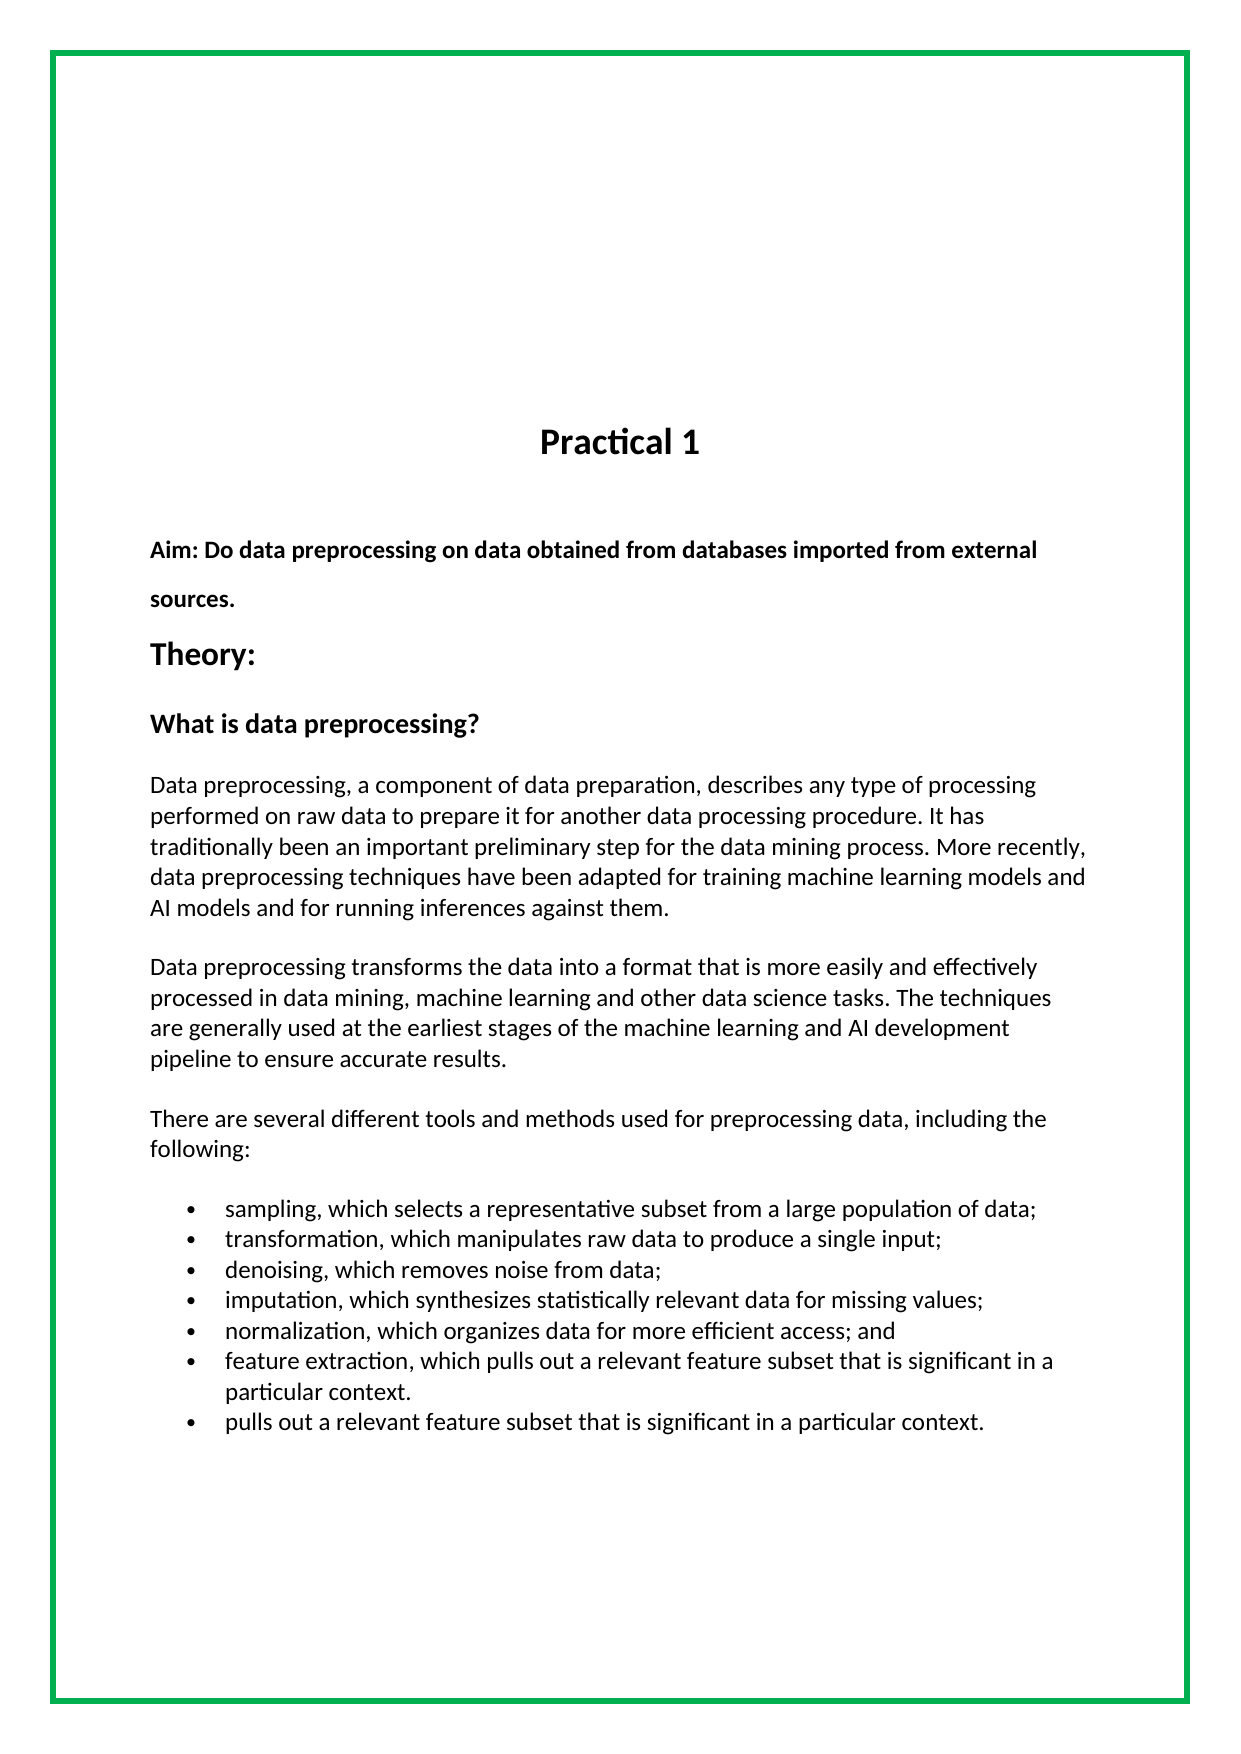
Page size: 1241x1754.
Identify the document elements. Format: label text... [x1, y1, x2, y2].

text Data preprocessing, a component of data preparation, describes any type of processing performed on raw data to prepare it for another data processing procedure. It has traditionally been an important preliminary step for the data mining process. More recently, data preprocessing techniques have been adapted for training machine learning models and AI models and for running inferences against them. [150, 770, 1090, 922]
text sources. [150, 583, 1090, 614]
list denoising, which removes noise from data; [187, 1254, 1090, 1284]
list sampling, which selects a representative subset from a large population of data; [187, 1193, 1090, 1223]
text Practical 1 [150, 418, 1090, 464]
list imputation, which synthesizes statistically relevant data for missing values; [187, 1284, 1090, 1315]
list normalization, which organizes data for more efficient access; and [187, 1315, 1090, 1346]
text Aim: Do data preprocessing on data obtained from databases imported from external [150, 534, 1090, 564]
text What is data preprocessing? [150, 706, 1090, 741]
list transformation, which manipulates raw data to produce a single input; [187, 1223, 1090, 1254]
text Data preprocessing transforms the data into a format that is more easily and effectively processed in data mining, machine learning and other data science tasks. The techniques are generally used at the earliest stages of the machine learning and AI development pipeline to ensure accurate results. [150, 951, 1090, 1073]
list feature extraction, which pulls out a relevant feature subset that is significant in a particular context. [187, 1346, 1090, 1407]
list pulls out a relevant feature subset that is significant in a particular context. [187, 1407, 1090, 1437]
text There are several different tools and methods used for preprocessing data, including the following: [150, 1103, 1090, 1164]
text Theory: [150, 633, 1090, 674]
